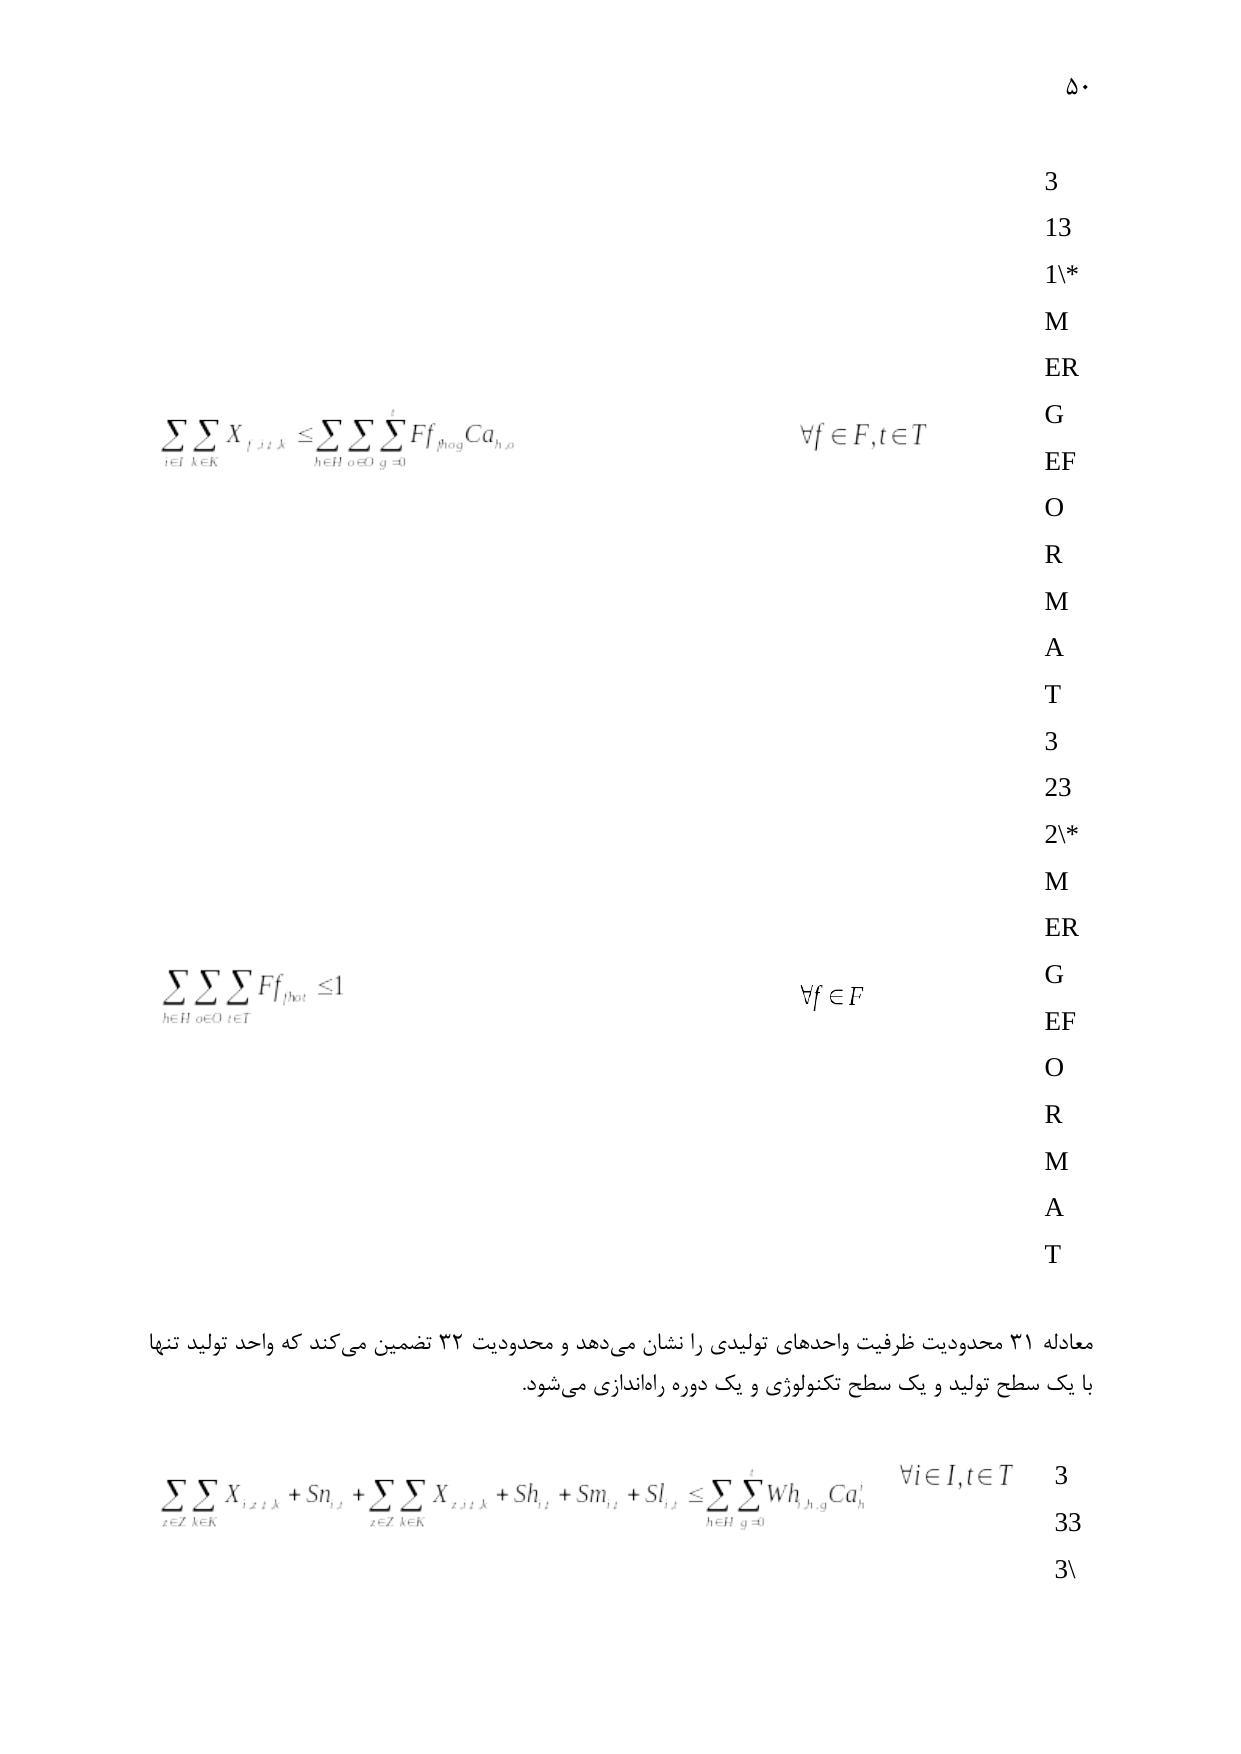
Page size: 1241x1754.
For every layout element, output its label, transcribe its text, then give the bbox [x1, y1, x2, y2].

table_header [1033, 165, 1091, 725]
table_cell [148, 725, 782, 1285]
table_header [148, 165, 782, 725]
table_header [782, 165, 1033, 725]
table_cell [1033, 725, 1091, 1285]
table_header [883, 1459, 1043, 1584]
text معادله محدودیت ظرفیت واحدهای تولیدی را نشان می‌دهد و محدودیت تضمین می‌کند که واحد تولید تنها با یک سطح تولید و یک سطح تکنولوژی و یک دوره راه‌اندازی می‌شود. [148, 1331, 1093, 1399]
table_header [148, 1459, 883, 1584]
table_header [1043, 1459, 1093, 1584]
table_cell [782, 725, 1033, 1285]
